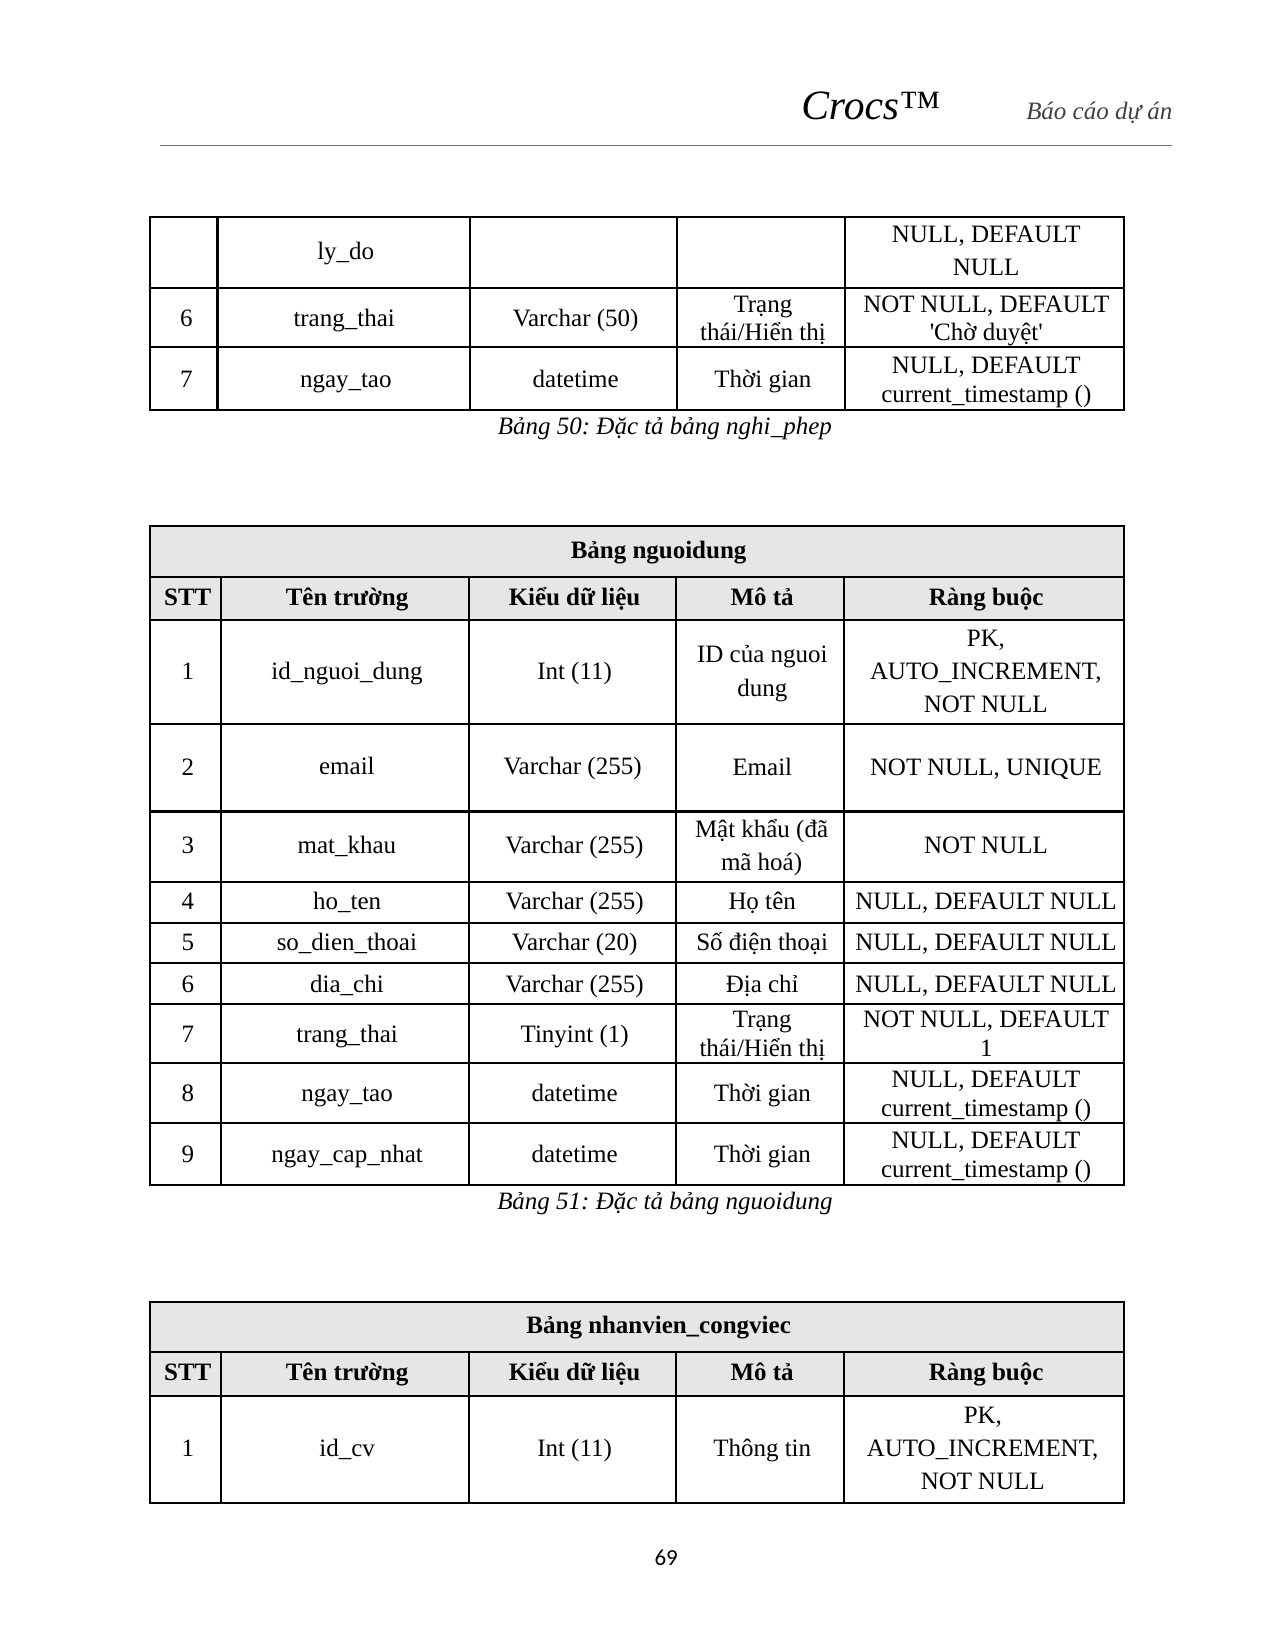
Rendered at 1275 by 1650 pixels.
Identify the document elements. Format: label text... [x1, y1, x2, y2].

subtitle Bảng 50: Đặc tả bảng nghi_phep [159, 411, 1172, 440]
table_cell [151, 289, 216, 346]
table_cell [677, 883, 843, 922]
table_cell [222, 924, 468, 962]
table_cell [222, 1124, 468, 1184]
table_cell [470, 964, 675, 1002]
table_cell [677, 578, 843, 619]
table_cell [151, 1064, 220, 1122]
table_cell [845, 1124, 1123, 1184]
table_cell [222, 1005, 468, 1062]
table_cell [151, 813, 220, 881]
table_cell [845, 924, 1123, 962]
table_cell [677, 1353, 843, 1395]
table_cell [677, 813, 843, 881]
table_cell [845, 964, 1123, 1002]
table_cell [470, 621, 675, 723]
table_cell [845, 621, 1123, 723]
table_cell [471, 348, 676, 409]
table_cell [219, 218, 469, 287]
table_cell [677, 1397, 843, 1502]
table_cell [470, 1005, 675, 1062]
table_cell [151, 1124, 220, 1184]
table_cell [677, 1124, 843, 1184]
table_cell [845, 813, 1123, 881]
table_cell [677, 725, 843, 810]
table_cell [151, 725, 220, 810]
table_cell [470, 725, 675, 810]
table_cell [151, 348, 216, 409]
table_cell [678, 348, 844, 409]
subtitle Bảng 51: Đặc tả bảng nguoidung [159, 1186, 1172, 1215]
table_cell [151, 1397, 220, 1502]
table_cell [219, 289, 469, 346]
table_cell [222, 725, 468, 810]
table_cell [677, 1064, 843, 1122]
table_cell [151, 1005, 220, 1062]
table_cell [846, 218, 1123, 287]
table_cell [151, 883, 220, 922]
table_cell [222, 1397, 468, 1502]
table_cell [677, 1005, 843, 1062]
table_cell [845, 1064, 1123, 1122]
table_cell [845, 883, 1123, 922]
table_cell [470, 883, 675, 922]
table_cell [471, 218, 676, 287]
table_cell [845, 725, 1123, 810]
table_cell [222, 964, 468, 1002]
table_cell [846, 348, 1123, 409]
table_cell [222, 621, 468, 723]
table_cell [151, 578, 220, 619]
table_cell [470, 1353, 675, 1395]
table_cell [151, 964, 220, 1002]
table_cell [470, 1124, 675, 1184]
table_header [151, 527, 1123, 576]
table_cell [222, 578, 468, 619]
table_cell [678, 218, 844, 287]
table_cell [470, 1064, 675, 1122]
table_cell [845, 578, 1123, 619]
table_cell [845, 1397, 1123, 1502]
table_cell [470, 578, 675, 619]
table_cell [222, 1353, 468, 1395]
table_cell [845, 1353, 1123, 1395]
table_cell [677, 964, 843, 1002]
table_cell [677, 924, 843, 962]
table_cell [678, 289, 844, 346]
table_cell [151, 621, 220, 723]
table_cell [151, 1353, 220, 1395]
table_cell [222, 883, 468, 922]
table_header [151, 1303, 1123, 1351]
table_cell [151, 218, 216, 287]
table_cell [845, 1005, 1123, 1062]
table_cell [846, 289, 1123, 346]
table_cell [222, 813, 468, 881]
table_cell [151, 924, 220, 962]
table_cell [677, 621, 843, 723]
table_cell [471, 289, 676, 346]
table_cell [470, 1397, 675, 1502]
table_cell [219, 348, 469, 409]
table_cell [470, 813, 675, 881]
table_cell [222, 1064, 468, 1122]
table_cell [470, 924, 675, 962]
